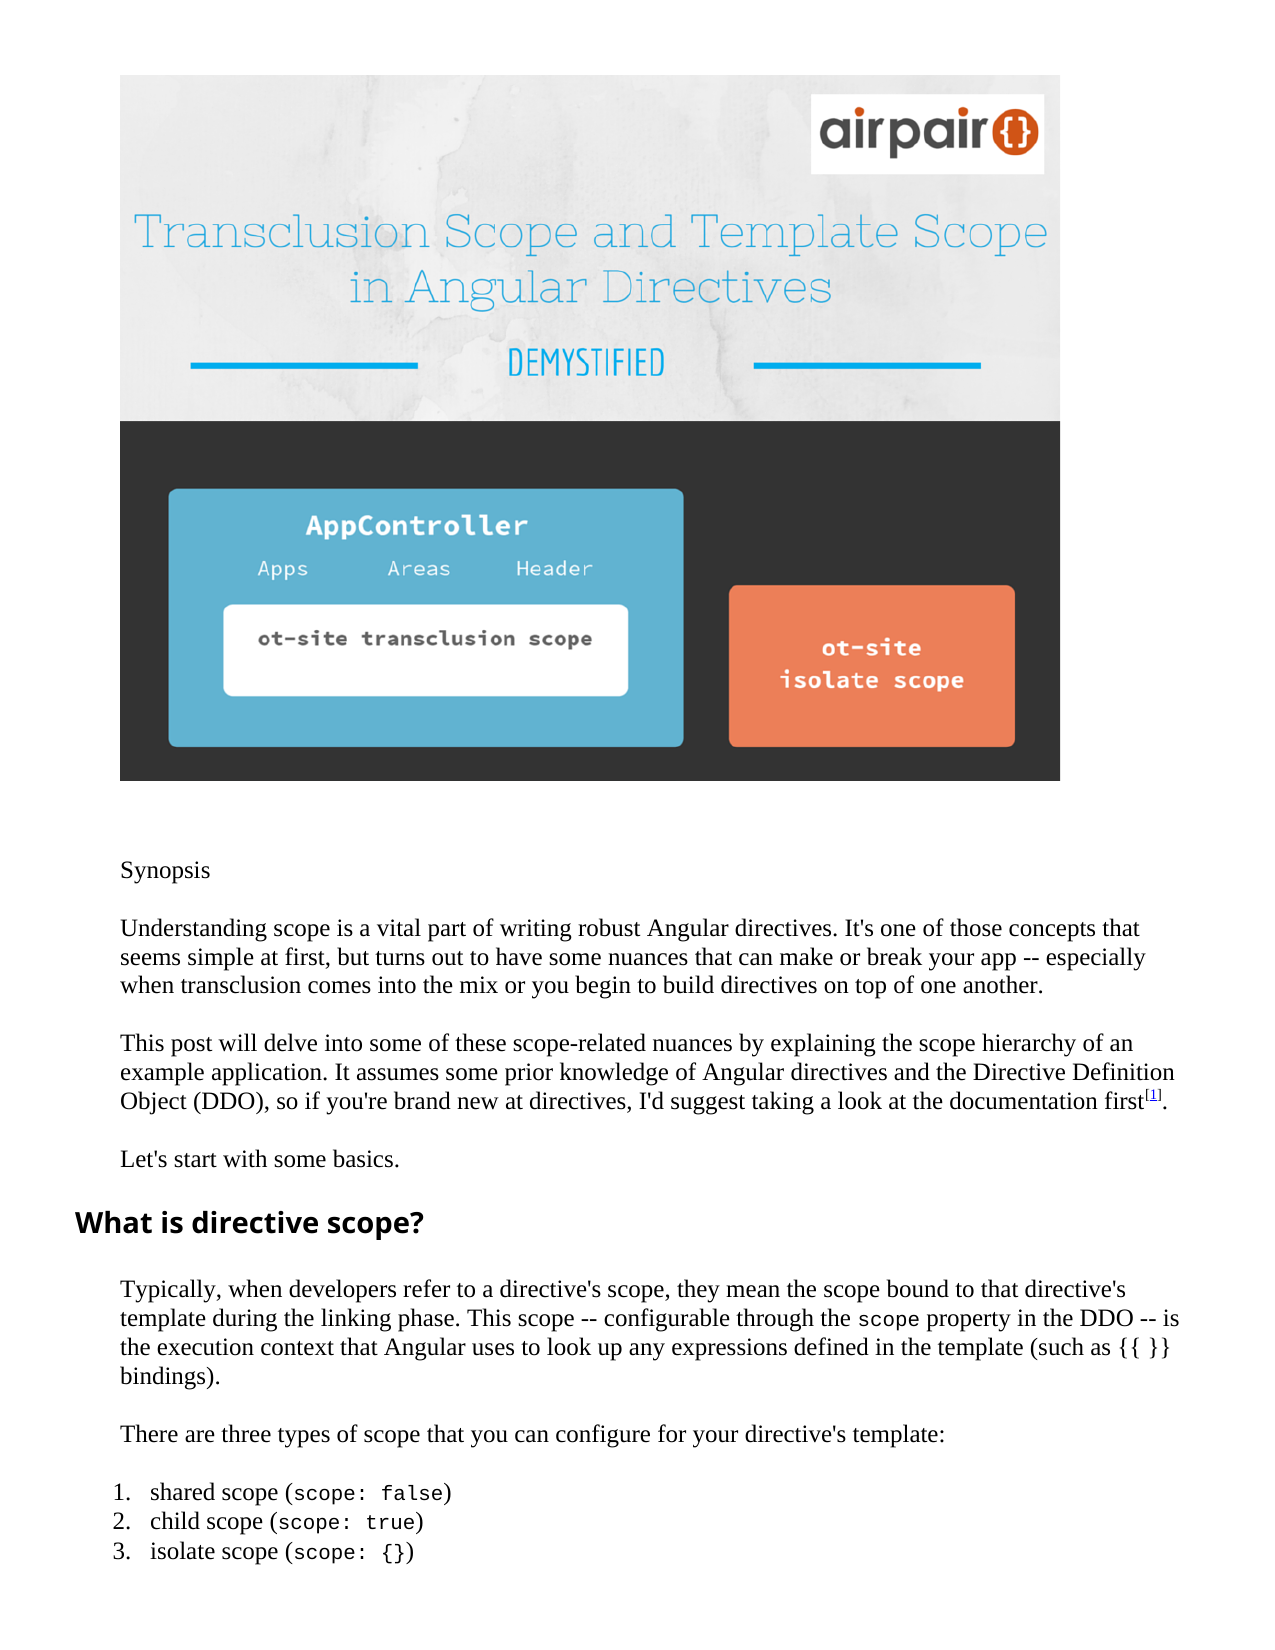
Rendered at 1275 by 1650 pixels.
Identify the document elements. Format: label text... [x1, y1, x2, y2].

list shared scope (scope: false) [112, 1477, 1200, 1506]
subtitle What is directive scope? [75, 1202, 1200, 1242]
text There are three types of scope that you can configure for your directive's template: [120, 1419, 1200, 1448]
text This post will delve into some of these scope-related nuances by explaining the scope hierarchy of an example application. It assumes some prior knowledge of Angular directives and the Directive Definition Object (DDO), so if you're brand new at directives, I'd suggest taking a look at the documentation first[1]. [120, 1028, 1200, 1115]
text Let's start with some basics. [120, 1144, 1200, 1173]
text Typically, when developers refer to a directive's scope, they mean the scope bound to that directive's template during the linking phase. This scope -- configurable through the scope property in the DDO -- is the execution context that Angular uses to look up any expressions defined in the template (such as {{ }} bindings). [120, 1274, 1200, 1390]
picture [120, 75, 1061, 781]
text Understanding scope is a vital part of writing robust Angular directives. It's one of those concepts that seems simple at first, but turns out to have some nuances that can make or break your app -- especially when transclusion comes into the mix or you begin to build directives on top of one another. [120, 913, 1200, 999]
list child scope (scope: true) [112, 1536, 1200, 1565]
text Synopsis [120, 855, 1200, 884]
